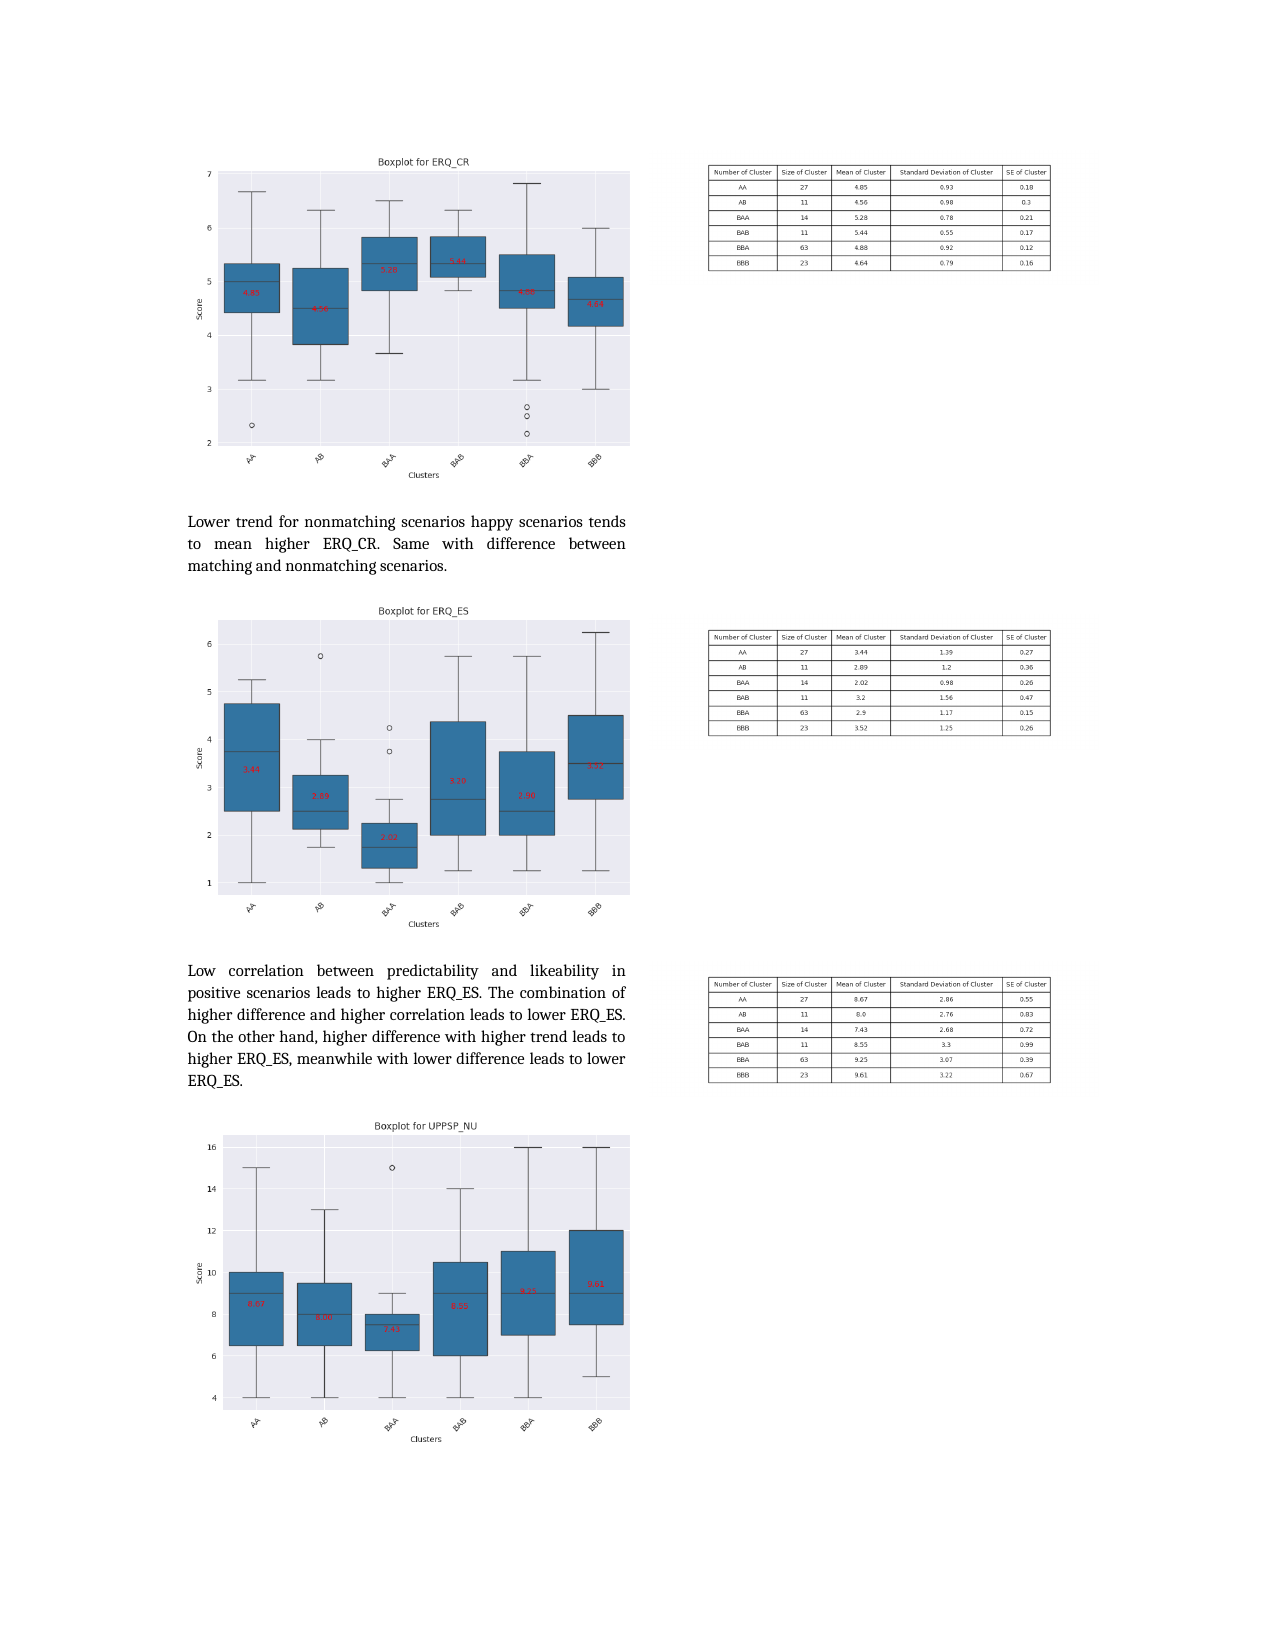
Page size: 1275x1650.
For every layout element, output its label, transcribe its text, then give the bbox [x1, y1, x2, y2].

table_cell [638, 512, 1099, 961]
table_cell [176, 150, 637, 512]
table_cell [638, 961, 1099, 1476]
table_cell Lower trend for nonmatching scenarios happy scenarios tends to mean higher ERQ_CR. Same with difference between matching and nonmatching scenarios. [176, 512, 637, 961]
table_cell Low correlation between predictability and likeability in positive scenarios leads to higher ERQ_ES. The combination of higher difference and higher correlation leads to lower ERQ_ES. On the other hand, higher difference with higher trend leads to higher ERQ_ES, meanwhile with lower difference leads to lower ERQ_ES. [176, 961, 637, 1476]
picture [187, 598, 638, 937]
picture [187, 150, 638, 488]
picture [648, 614, 1099, 750]
picture [187, 1113, 638, 1452]
table_cell [638, 150, 1099, 512]
picture [648, 150, 1099, 285]
picture [648, 961, 1099, 1097]
